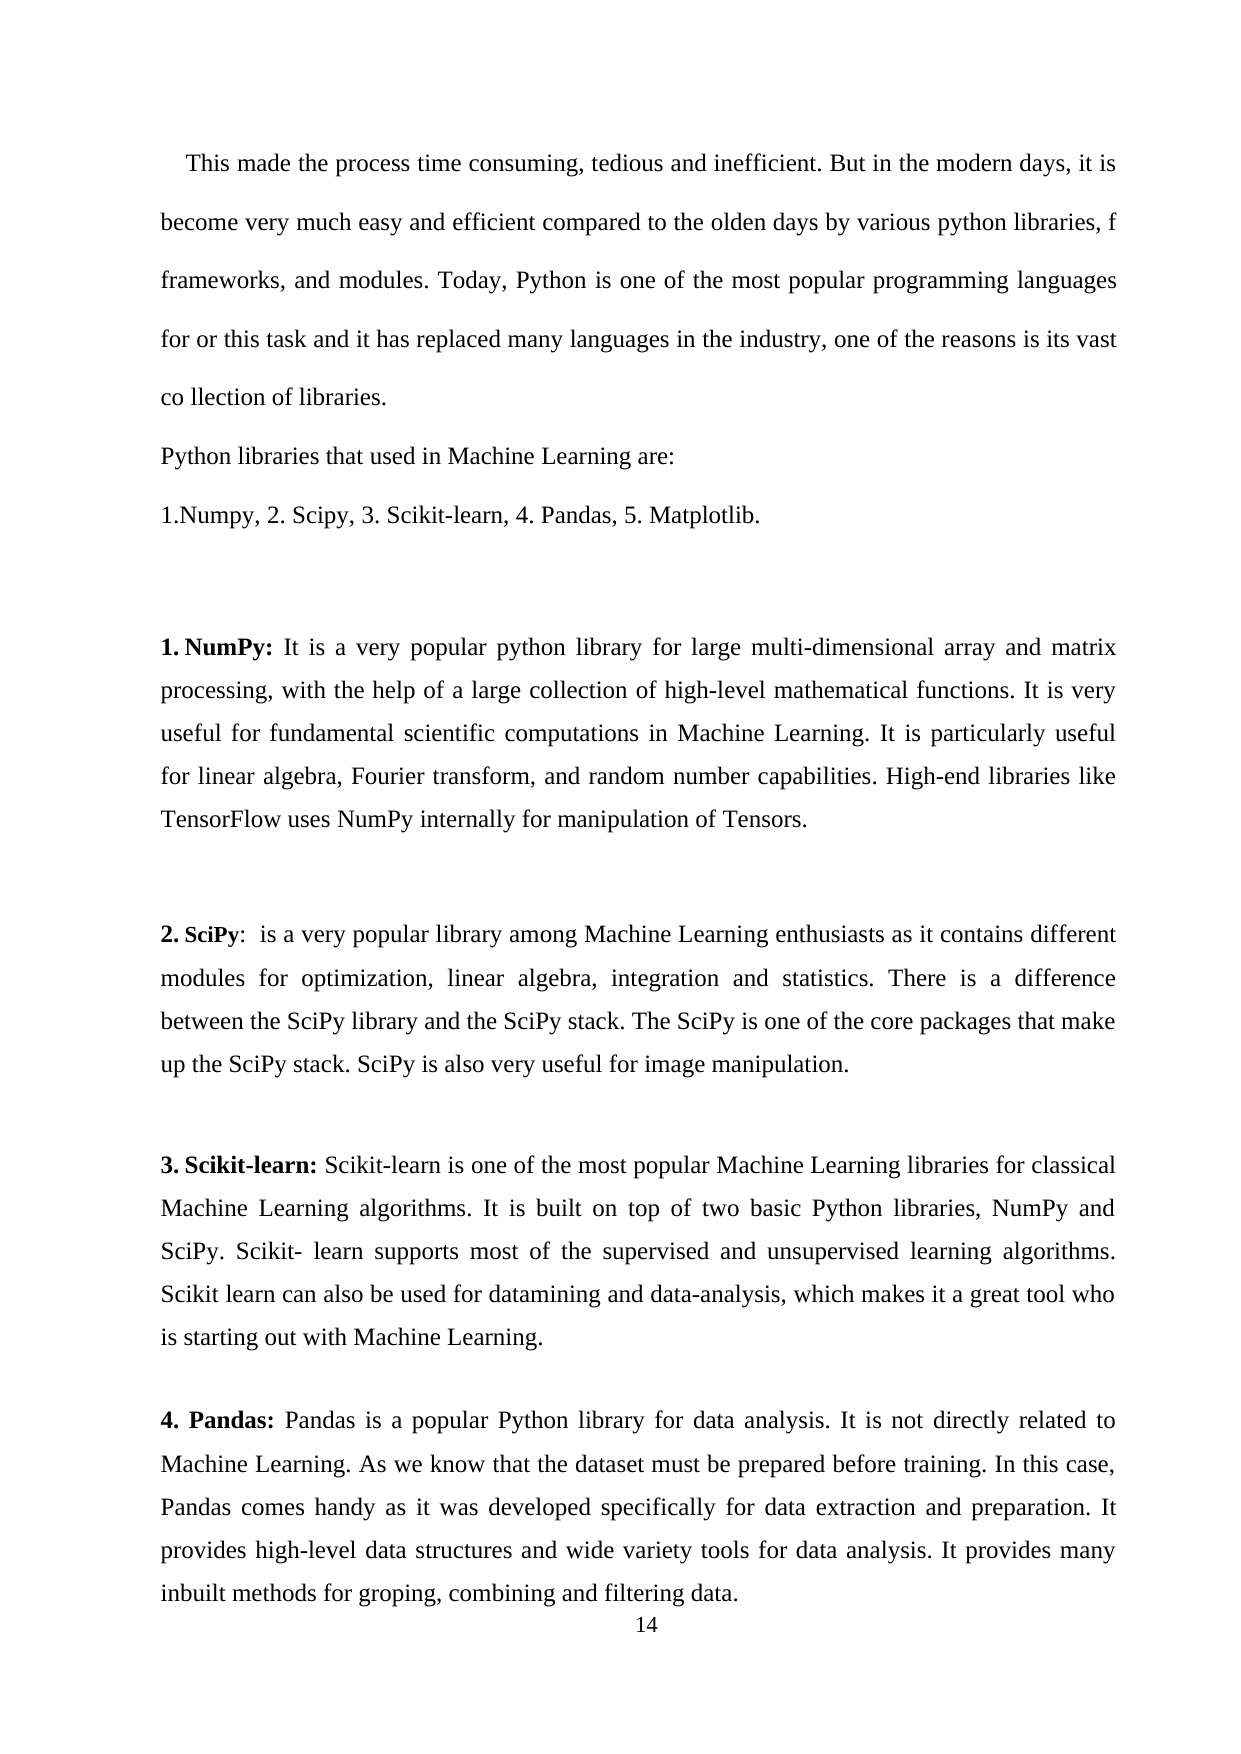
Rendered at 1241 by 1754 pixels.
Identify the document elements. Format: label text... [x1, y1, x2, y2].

list Scikit-learn: Scikit-learn is one of the most popular Machine Learning libraries for classical Machine Learning algorithms. It is built on top of two basic Python libraries, NumPy and SciPy. Scikit- learn supports most of the supervised and unsupervised learning algorithms. Scikit learn can also be used for datamining and data-analysis, which makes it a great tool who is starting out with Machine Learning. [160, 1150, 1117, 1351]
list NumPy: It is a very popular python library for large multi-dimensional array and matrix processing, with the help of a large collection of high-level mathematical functions. It is very useful for fundamental scientific computations in Machine Learning. It is particularly useful for linear algebra, Fourier transform, and random number capabilities. High-end libraries like TensorFlow uses NumPy internally for manipulation of Tensors. [160, 632, 1117, 833]
text Python libraries that used in Machine Learning are: [160, 441, 1117, 470]
text 1.Numpy, 2. Scipy, 3. Scikit-learn, 4. Pandas, 5. Matplotlib. [160, 500, 1117, 529]
list SciPy: is a very popular library among Machine Learning enthusiasts as it contains different modules for optimization, linear algebra, integration and statistics. There is a difference between the SciPy library and the SciPy stack. The SciPy is one of the core packages that make up the SciPy stack. SciPy is also very useful for image manipulation. [160, 919, 1117, 1078]
subtitle 4. Pandas: Pandas is a popular Python library for data analysis. It is not directly related to Machine Learning. As we know that the dataset must be prepared before training. In this case, Pandas comes handy as it was developed specifically for data extraction and preparation. It provides high-level data structures and wide variety tools for data analysis. It provides many inbuilt methods for groping, combining and filtering data. [160, 1406, 1117, 1607]
text This made the process time consuming, tedious and inefficient. But in the modern days, it is become very much easy and efficient compared to the olden days by various python libraries, f frameworks, and modules. Today, Python is one of the most popular programming languages for or this task and it has replaced many languages in the industry, one of the reasons is its vast co llection of libraries. [160, 148, 1117, 411]
